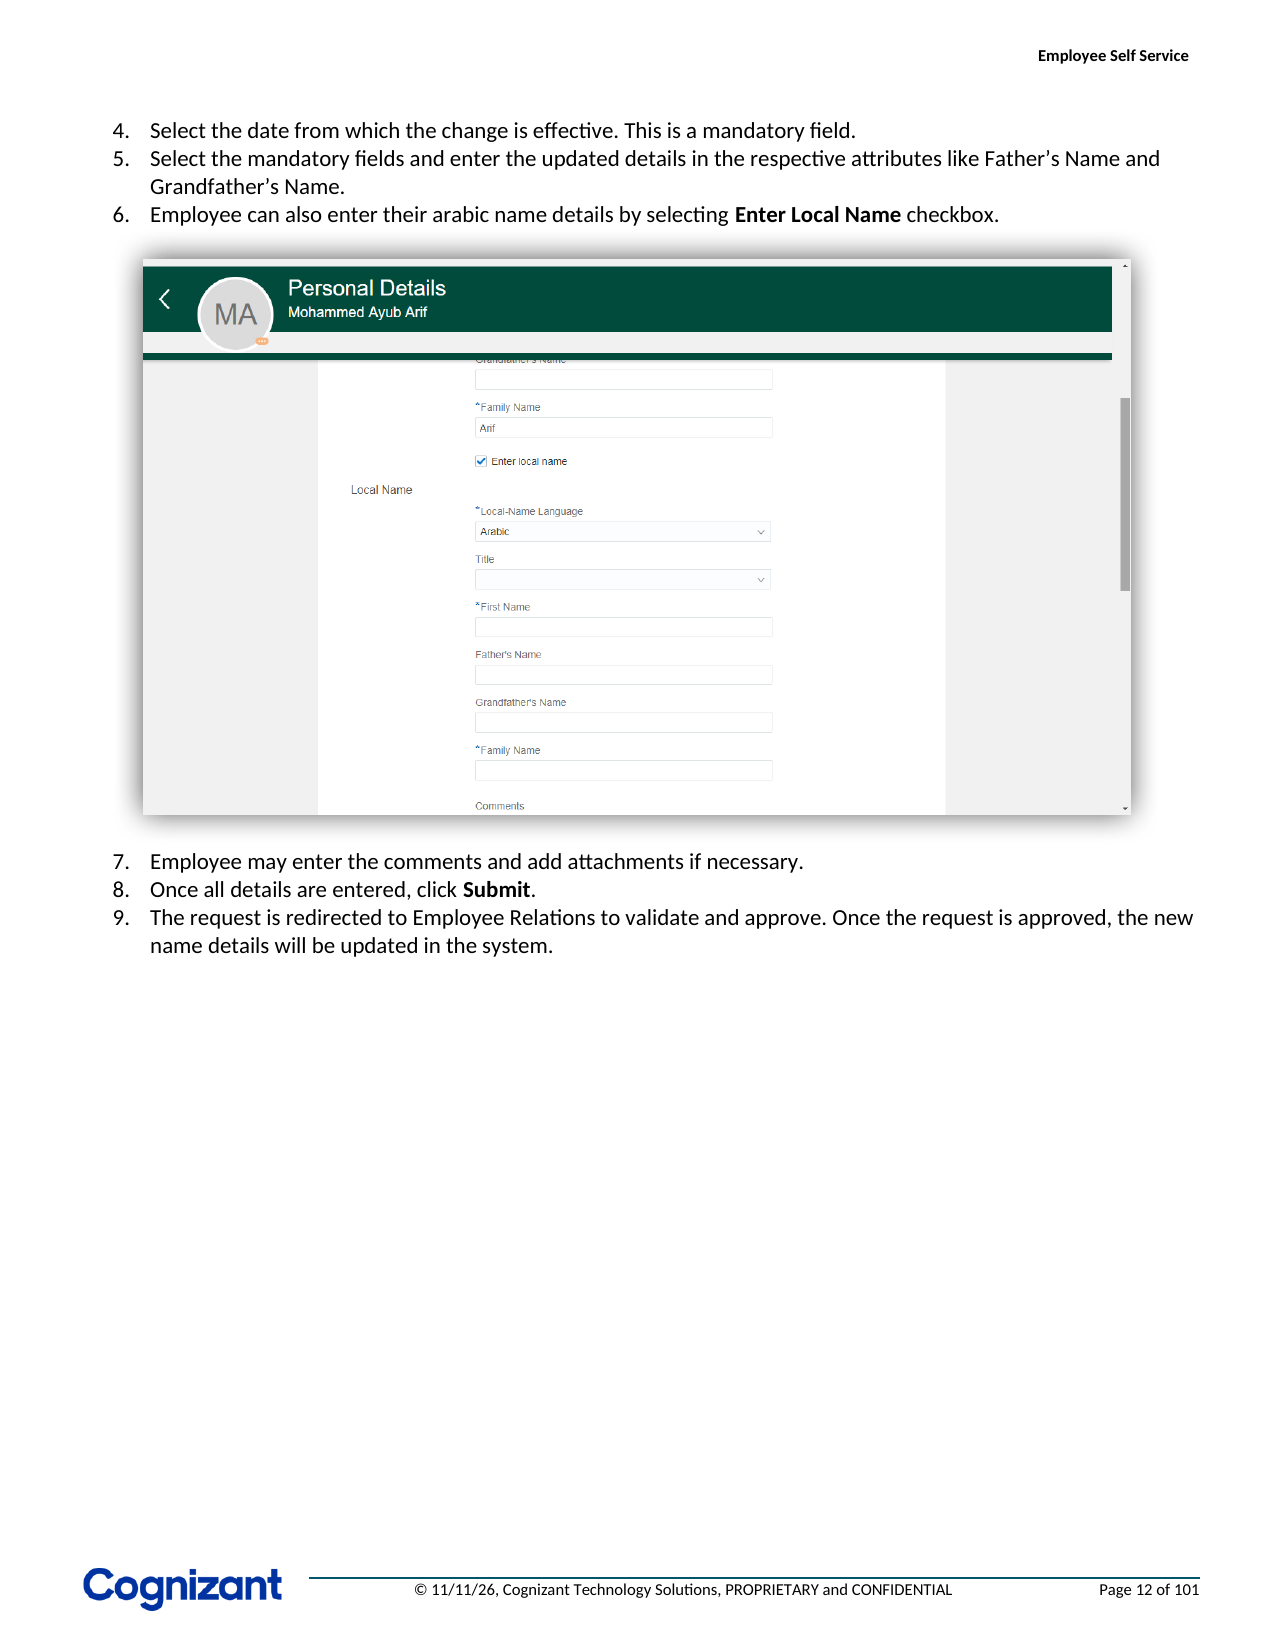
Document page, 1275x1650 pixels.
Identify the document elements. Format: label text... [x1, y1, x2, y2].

list Employee can also enter their arabic name details by selecting Enter Local Name checkbox. [112, 200, 1200, 228]
picture [143, 259, 1131, 815]
list The request is redirected to Employee Relations to validate and approve. Once the request is approved, the new name details will be updated in the system. [112, 903, 1200, 959]
picture [75, 1558, 299, 1614]
list Employee may enter the comments and add attachments if necessary. [112, 847, 1200, 875]
list Select the date from which the change is effective. This is a mandatory field. [112, 116, 1200, 144]
list Once all details are entered, click Submit. [112, 875, 1200, 903]
list Select the mandatory fields and enter the updated details in the respective attributes like Father’s Name and Grandfather’s Name. [112, 144, 1200, 200]
